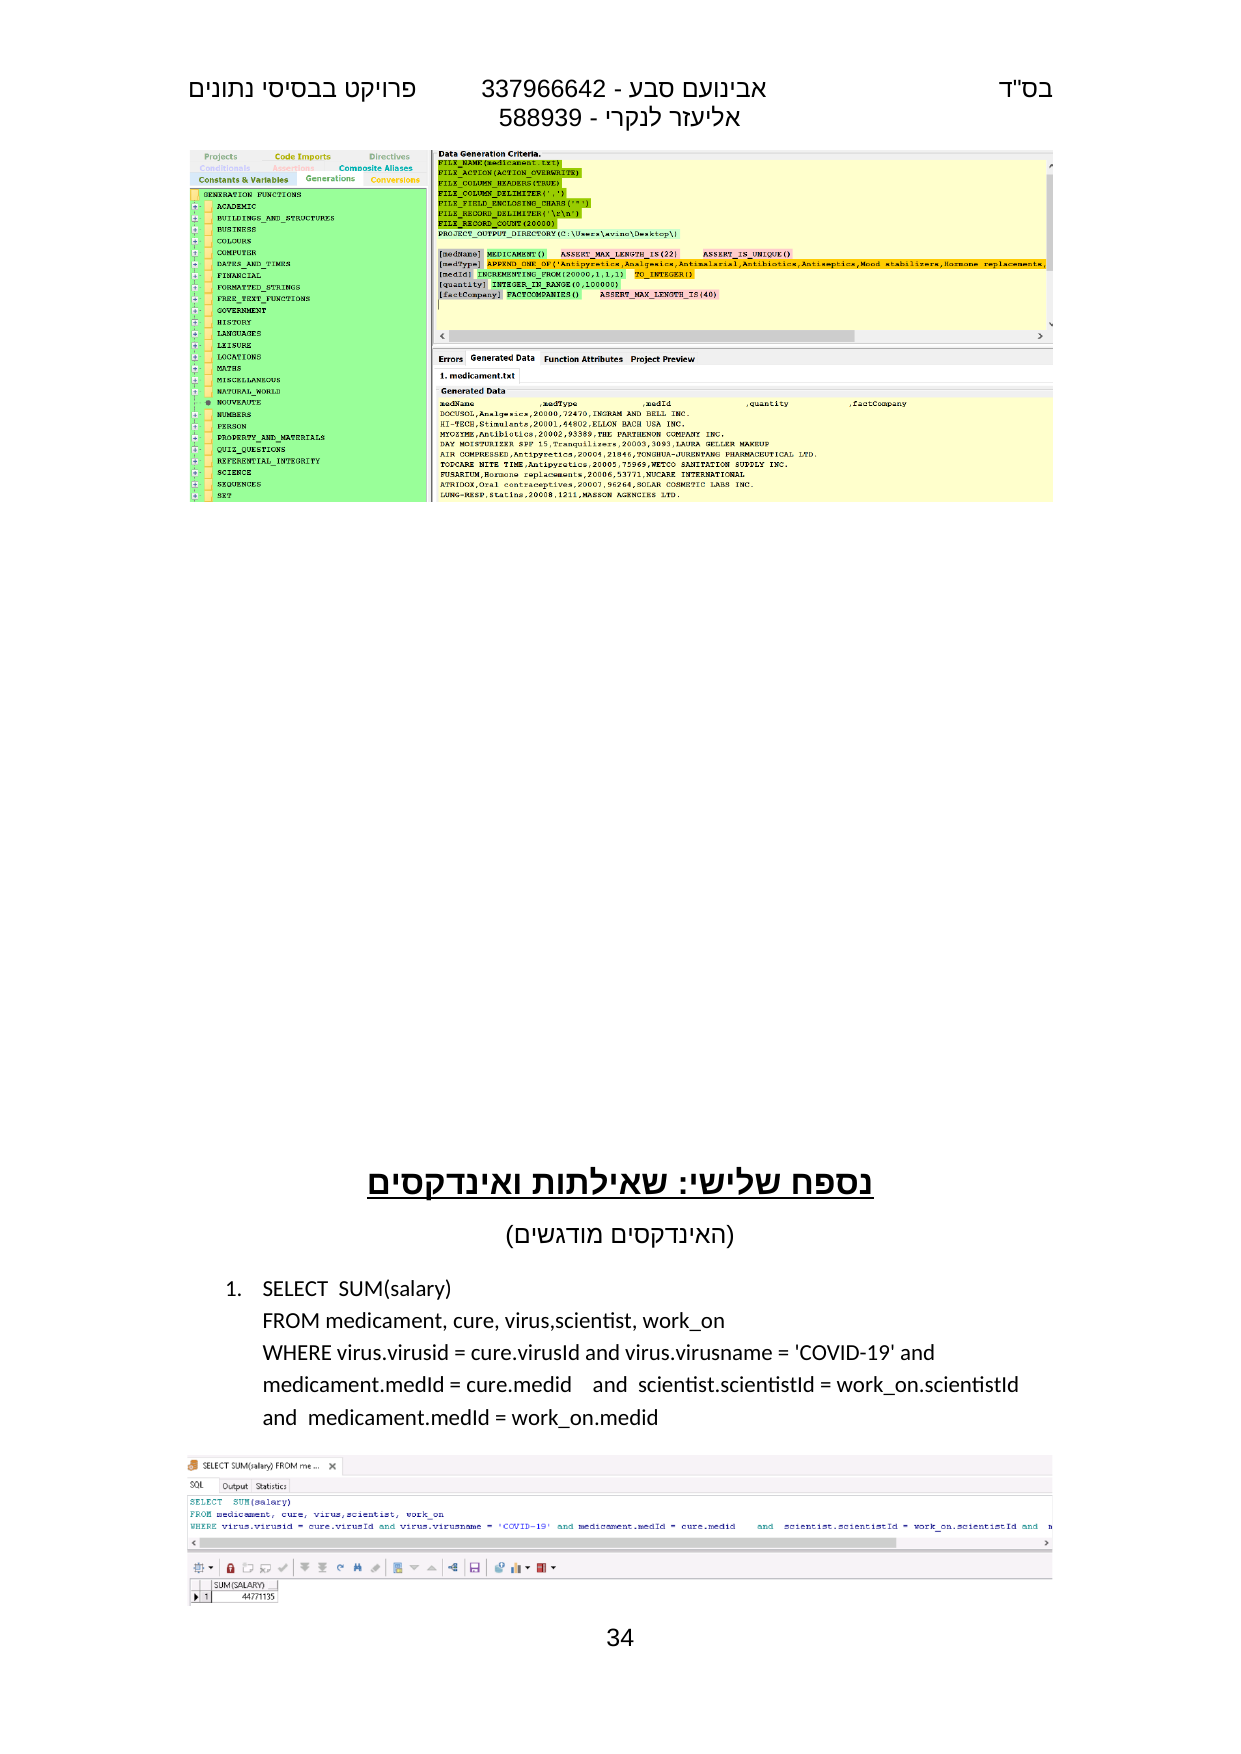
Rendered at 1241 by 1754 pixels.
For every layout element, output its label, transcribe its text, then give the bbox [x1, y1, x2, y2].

picture [189, 150, 1053, 502]
list SELECT SUM(salary) [225, 1274, 1053, 1302]
list WHERE virus.virusid = cure.virusId and virus.virusname = 'COVID-19' and medicament.medId = cure.medid and scientist.scientistId = work_on.scientistId and medicament.medId = work_on.medid [262, 1338, 1053, 1431]
picture [187, 1455, 1053, 1606]
text (האינדקסים מודגשים) [187, 1220, 1053, 1249]
subtitle נספח שלישי: שאילתות ואינדקסים [187, 1163, 1053, 1202]
list FROM medicament, cure, virus,scientist, work_on [262, 1306, 1053, 1334]
